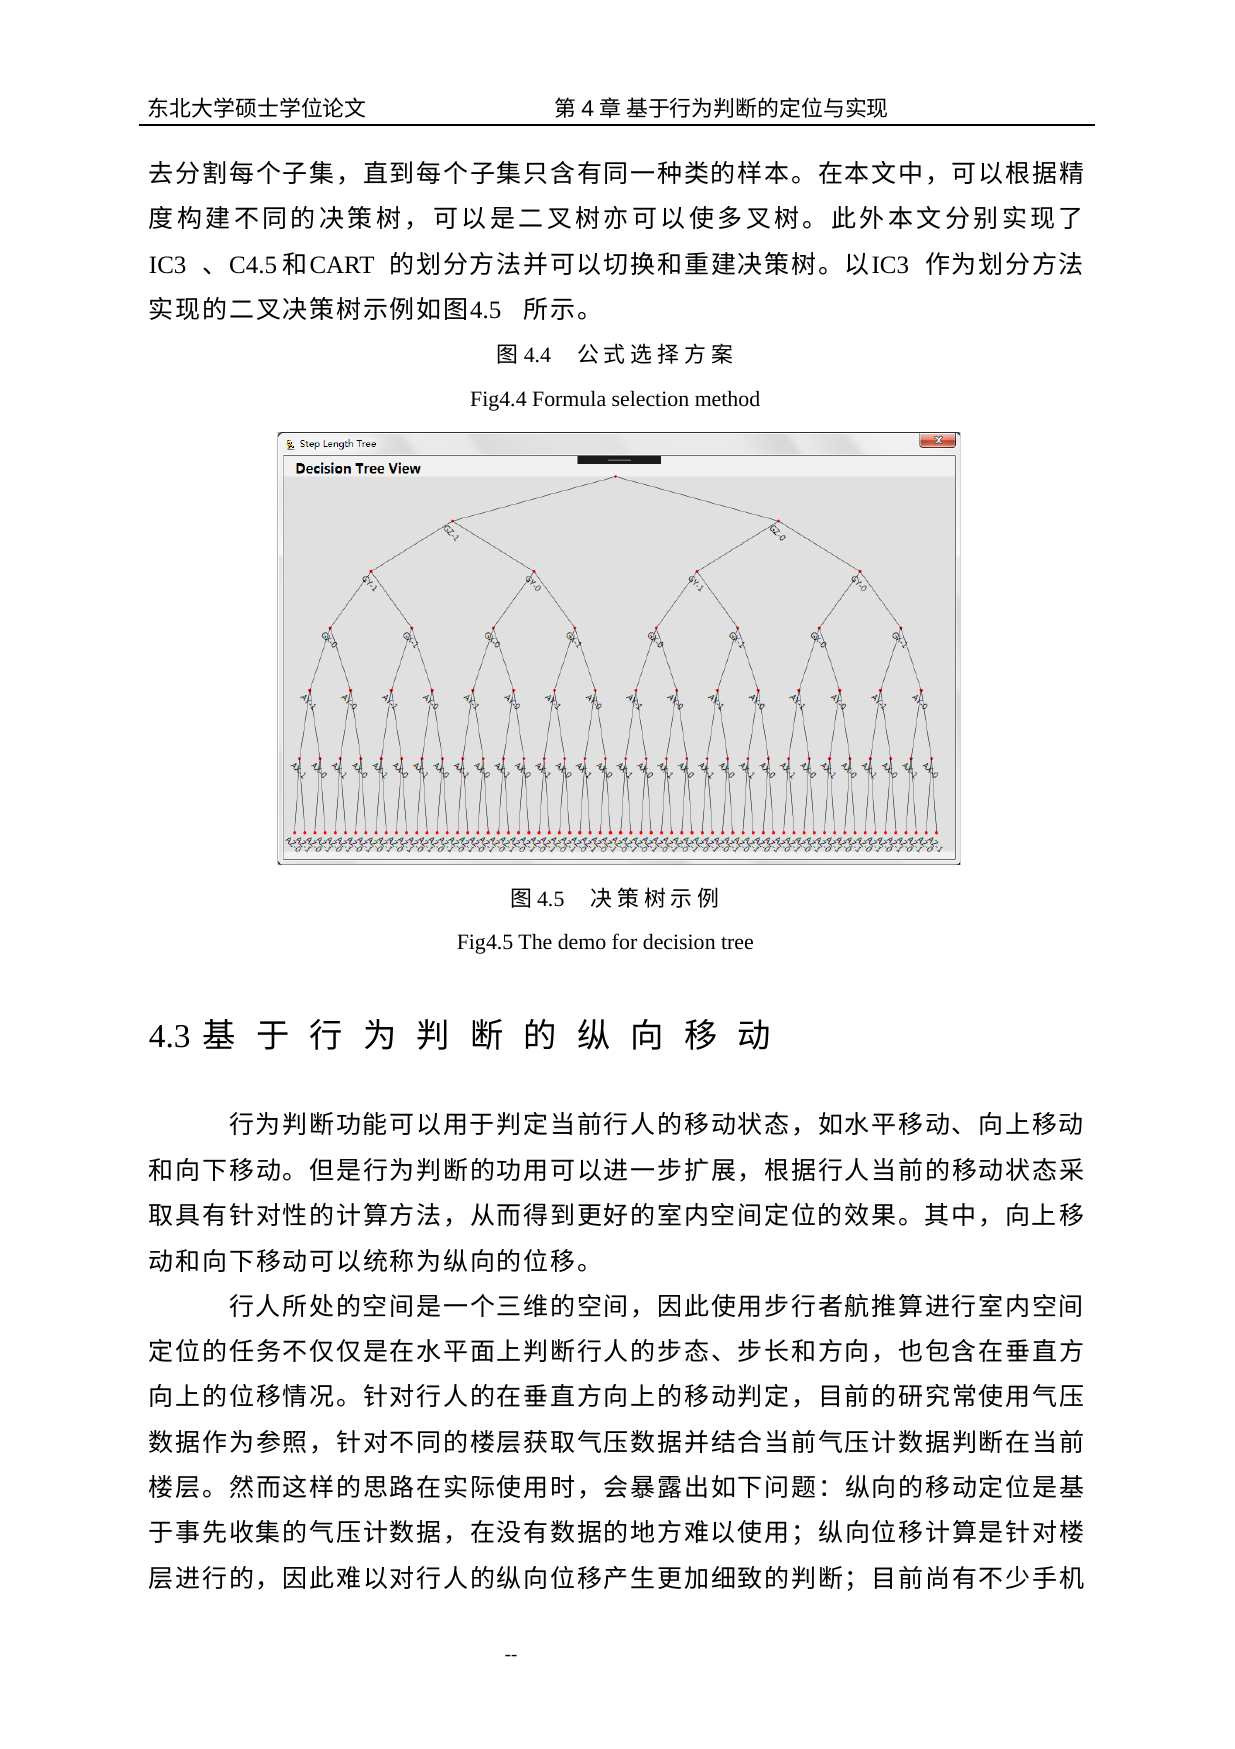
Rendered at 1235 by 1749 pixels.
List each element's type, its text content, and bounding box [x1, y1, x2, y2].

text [149, 1282, 1086, 1599]
text 在本文实现的方法中，决策树是一种较为常用的分类预测模型，通过具有标签的数据进行有监督学习形成具有决策分支的树形预测结构，表现出对象属性与对象数值之间的一种映射关系。决策树包含训练和测试两个阶段，训练阶段需要使用一种标准和规则将训练样本集分割为几个子集，然后递归地以相同的规则去分割每个子集，直到每个子集只含有同一种类的样本。在本文中，可以根据精度构建不同的决策树，可以是二叉树亦可以使多叉树。此外本文分别实现了IC3、C4.5和CART的划分方法并可以切换和重建决策树。以IC3作为划分方法实现的二叉决策树示例如图4.5所示。 [149, 149, 1086, 330]
subtitle 基于行为判断的纵向移动 [149, 987, 1086, 1078]
text Fig4.5 The demo for decision tree [149, 919, 1086, 965]
picture [277, 432, 961, 865]
text 行为判断功能可以用于判定当前行人的移动状态，如水平移动、向上移动和向下移动。但是行为判断的功用可以进一步扩展，根据行人当前的移动状态采取具有针对性的计算方法，从而得到更好的室内空间定位的效果。其中，向上移动和向下移动可以统称为纵向的位移。 [149, 1101, 1086, 1282]
text 图4.4 公式选择方案 [149, 330, 1086, 376]
text Fig4.4 Formula selection method [149, 376, 1086, 421]
